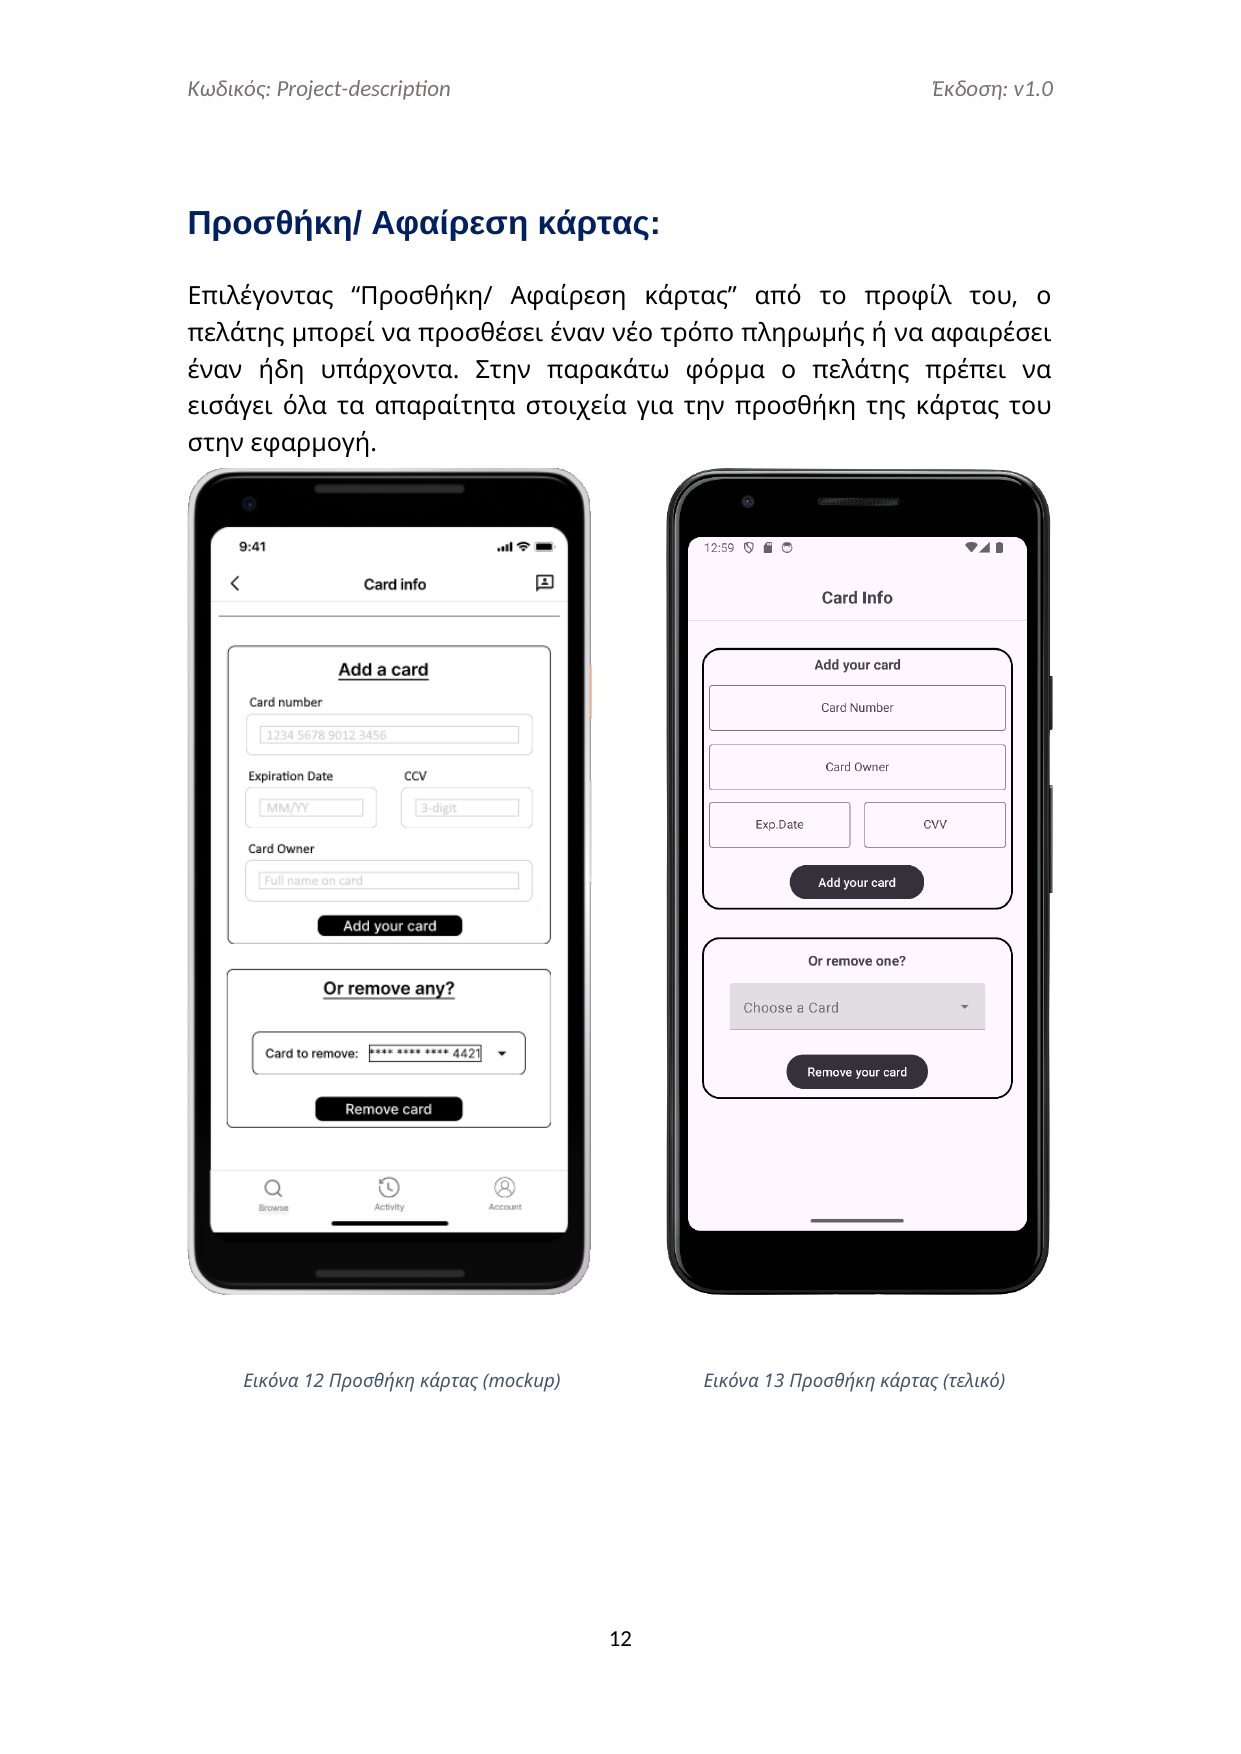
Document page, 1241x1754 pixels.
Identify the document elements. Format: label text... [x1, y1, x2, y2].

picture [187, 468, 592, 1295]
table_header Εικόνα 13 Προσθήκη κάρτας (τελικό) [616, 1368, 1044, 1414]
text Επιλέγοντας “Προσθήκη/ Αφαίρεση κάρτας” από το προφίλ του, ο πελάτης μπορεί να προσθέσει έναν νέο τρόπο πληρωμής ή να αφαιρέσει έναν ήδη υπάρχοντα. Στην παρακάτω φόρμα ο πελάτης πρέπει να εισάγει όλα τα απαραίτητα στοιχεία για την προσθήκη της κάρτας του στην εφαρμογή. [187, 278, 1053, 459]
text Προσθήκη/ Αφαίρεση κάρτας: [187, 203, 1053, 242]
picture [666, 468, 1053, 1295]
table_header Εικόνα 12 Προσθήκη κάρτας (mockup) [188, 1368, 616, 1414]
